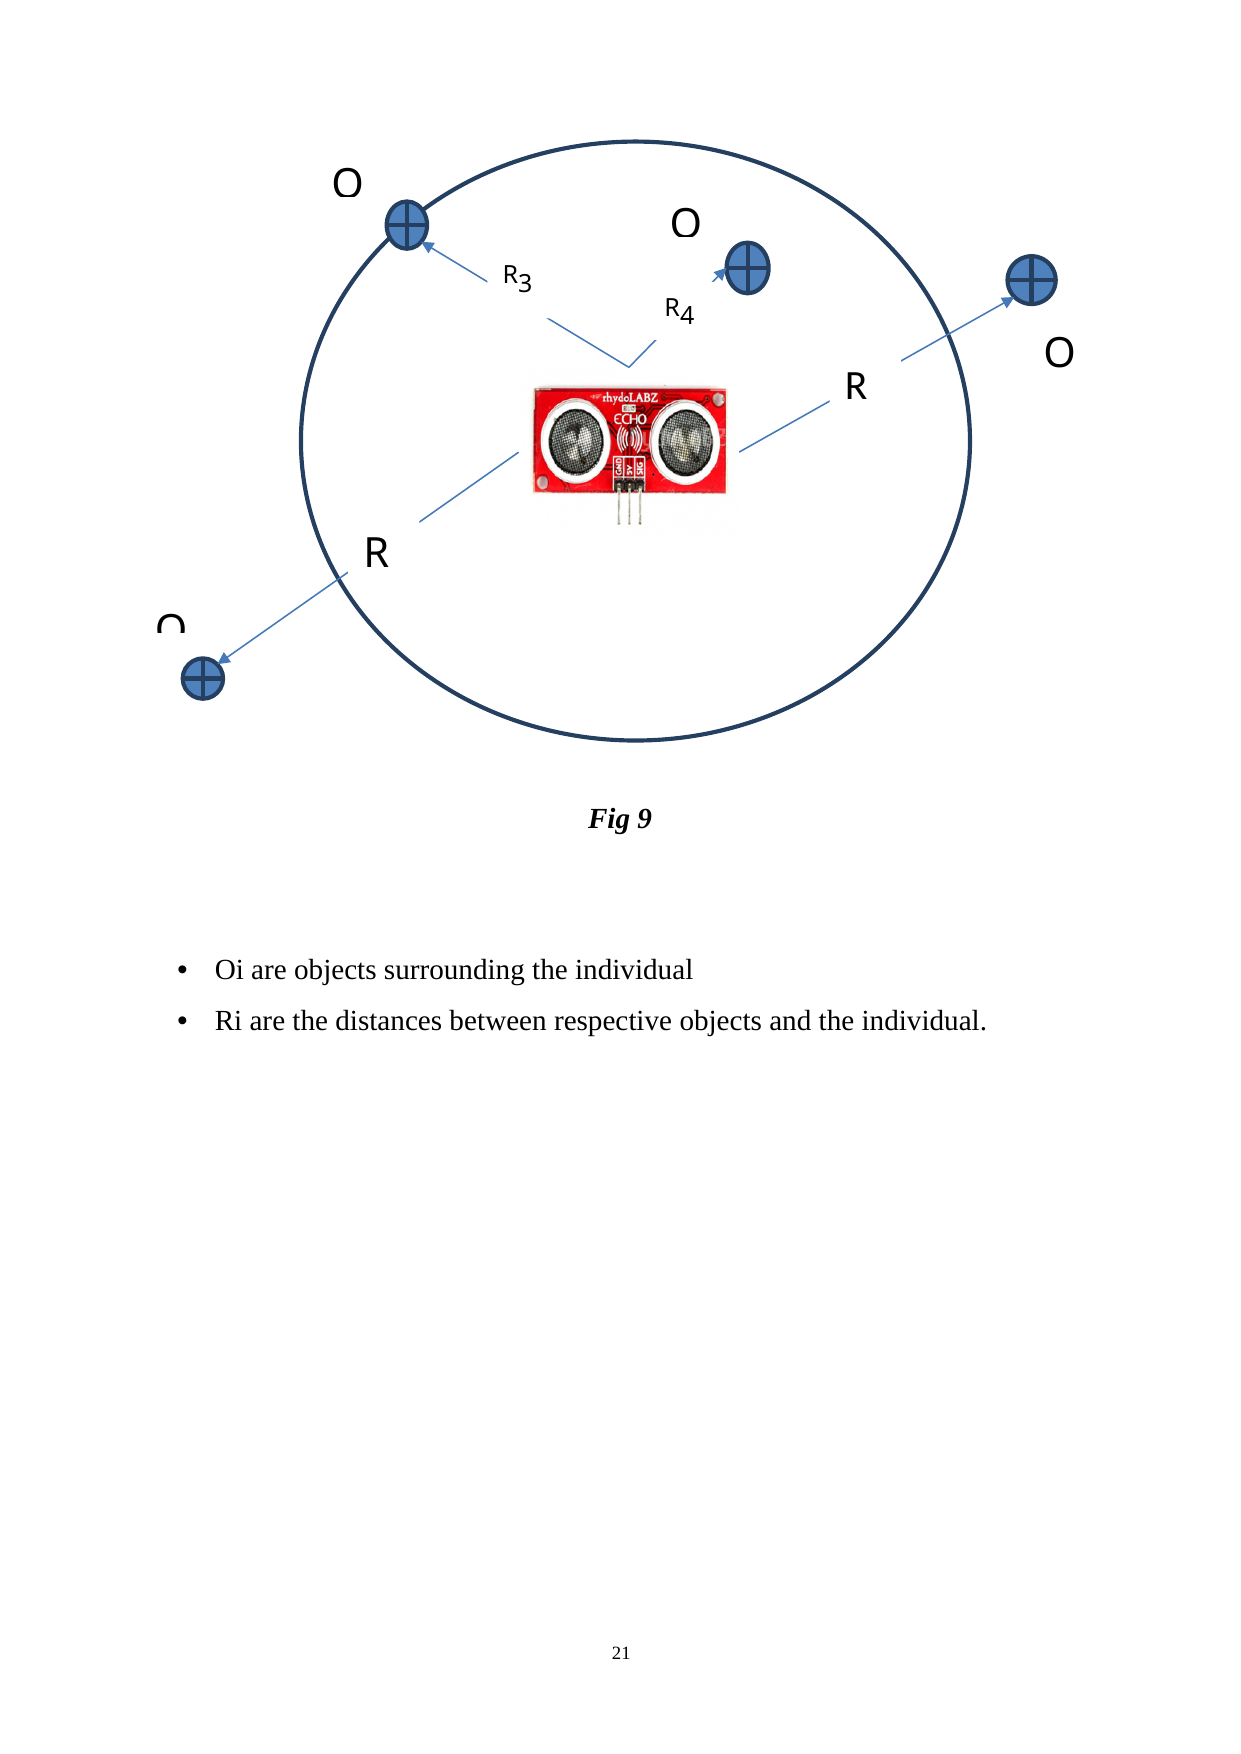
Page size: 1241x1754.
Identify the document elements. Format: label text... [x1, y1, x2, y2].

picture [518, 367, 740, 537]
text Fig 9 [139, 801, 1103, 835]
list Ri are the distances between respective objects and the individual. [177, 1003, 1103, 1036]
list Oi are objects surrounding the individual [177, 952, 1103, 986]
